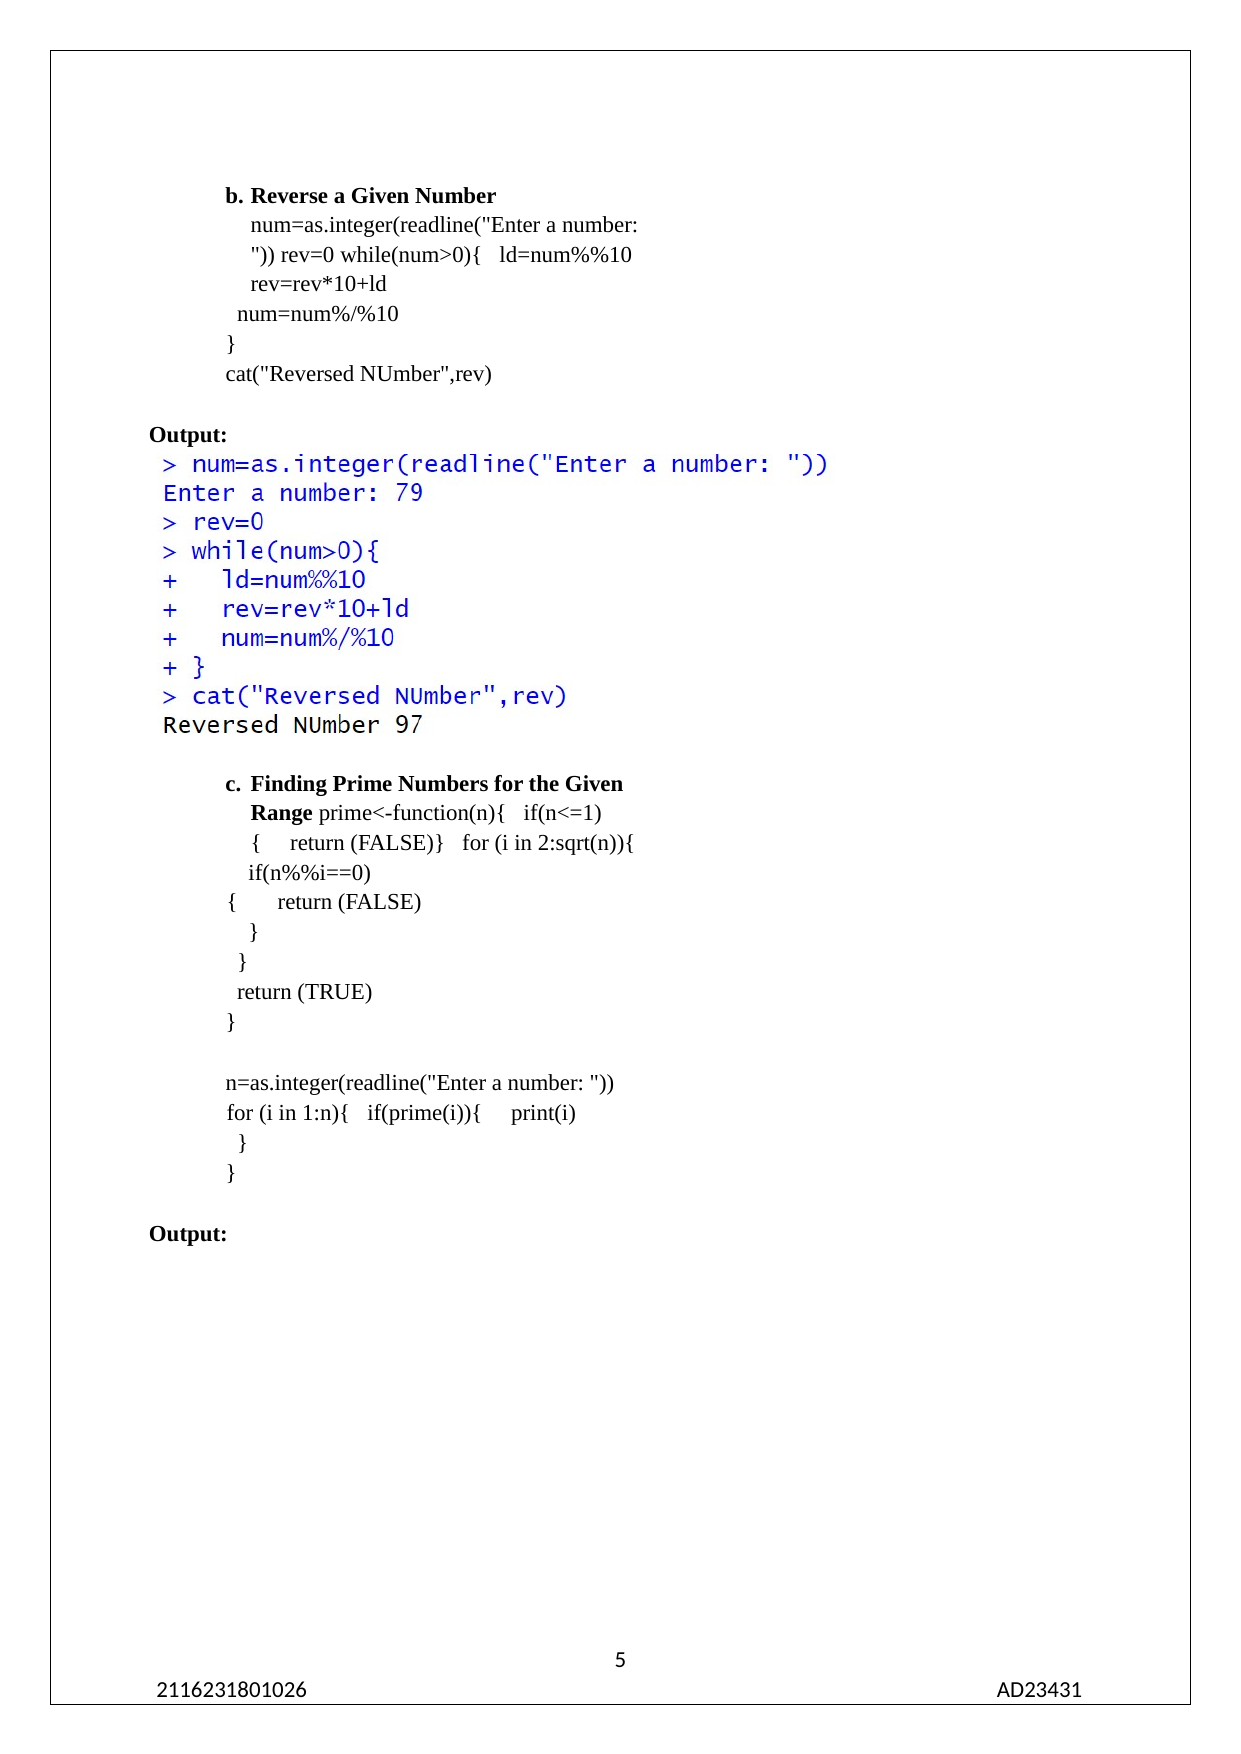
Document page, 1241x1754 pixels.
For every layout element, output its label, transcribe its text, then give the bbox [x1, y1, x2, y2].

text } [225, 330, 1098, 356]
list Reverse a Given Number num=as.integer(readline("Enter a number: ")) rev=0 while(num>0){ ld=num%%10 rev=rev*10+ld [225, 182, 651, 296]
text if(n%%i==0){ return (FALSE) [225, 859, 445, 914]
text } [225, 1159, 1098, 1185]
text Output: [149, 1220, 1098, 1247]
text } [225, 1129, 1098, 1155]
list Finding Prime Numbers for the Given Range prime<-function(n){ if(n<=1){ return (FALSE)} for (i in 2:sqrt(n)){ [225, 770, 651, 855]
text } [225, 948, 1098, 974]
text } [225, 918, 1098, 944]
text n=as.integer(readline("Enter a number: ")) for (i in 1:n){ if(prime(i)){ print(i) [225, 1069, 620, 1125]
picture [156, 454, 865, 737]
text num=num%/%10 [225, 300, 1098, 326]
text return (TRUE) [225, 978, 1098, 1004]
text cat("Reversed NUmber",rev) [225, 360, 1098, 386]
text Output: [149, 421, 1098, 447]
text } [225, 1008, 1098, 1034]
